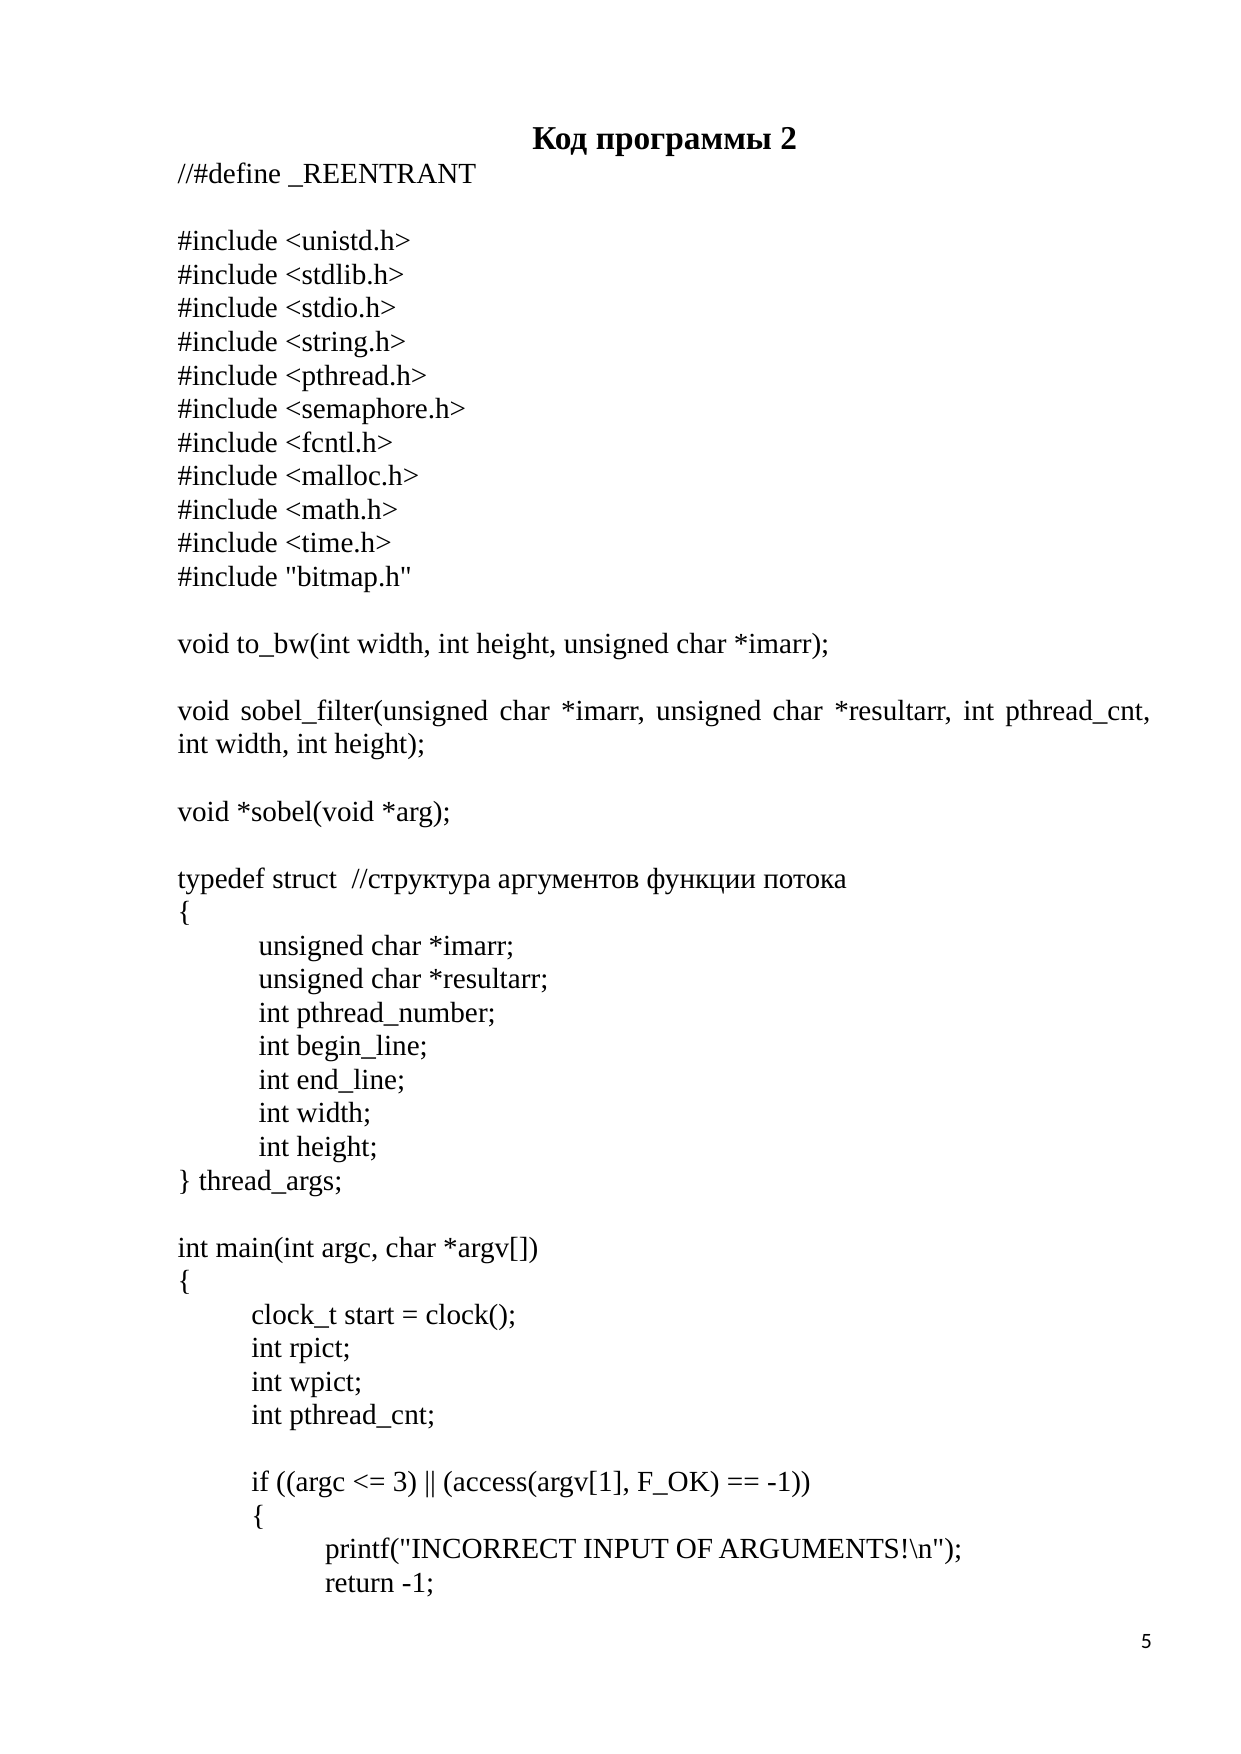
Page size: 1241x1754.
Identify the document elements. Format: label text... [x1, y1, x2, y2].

text int end_line; [177, 1062, 1152, 1096]
text #include <time.h> [177, 525, 1152, 559]
text #include <stdlib.h> [177, 257, 1152, 291]
text { [177, 894, 1152, 928]
text #include <semaphore.h> [177, 391, 1152, 425]
text clock_t start = clock(); [177, 1297, 1152, 1330]
text if ((argc <= 3) || (access(argv[1], F_OK) == -1)) [177, 1464, 1152, 1498]
text typedef struct //структура аргументов функции потока [177, 861, 1152, 894]
text unsigned char *imarr; [177, 928, 1152, 961]
text #include "bitmap.h" [177, 559, 1152, 592]
text void *sobel(void *arg); [177, 794, 1152, 827]
text { [177, 1263, 1152, 1297]
text void to_bw(int width, int height, unsigned char *imarr); [177, 626, 1152, 659]
text int wpict; [177, 1364, 1152, 1397]
text int width; [177, 1096, 1152, 1129]
text #include <math.h> [177, 492, 1152, 525]
text int pthread_number; [177, 995, 1152, 1028]
text } thread_args; [177, 1163, 1152, 1196]
text int pthread_cnt; [177, 1397, 1152, 1431]
text unsigned char *resultarr; [177, 961, 1152, 995]
text int height; [177, 1129, 1152, 1163]
text return -1; [177, 1565, 1152, 1599]
text printf("INCORRECT INPUT OF ARGUMENTS!\n"); [177, 1532, 1152, 1565]
text int main(int argc, char *argv[]) [177, 1230, 1152, 1263]
text void sobel_filter(unsigned char *imarr, unsigned char *resultarr, int pthread_cnt, int width, int height); [177, 693, 1152, 760]
text #include <pthread.h> [177, 358, 1152, 391]
text #include <malloc.h> [177, 458, 1152, 492]
text #include <string.h> [177, 324, 1152, 358]
text #include <fcntl.h> [177, 425, 1152, 458]
text //#define _REENTRANT [177, 156, 1152, 190]
text Код программы 2 [177, 118, 1152, 156]
text int begin_line; [177, 1028, 1152, 1062]
text int rpict; [177, 1330, 1152, 1364]
text { [177, 1498, 1152, 1532]
text #include <unistd.h> [177, 223, 1152, 257]
text #include <stdio.h> [177, 291, 1152, 324]
